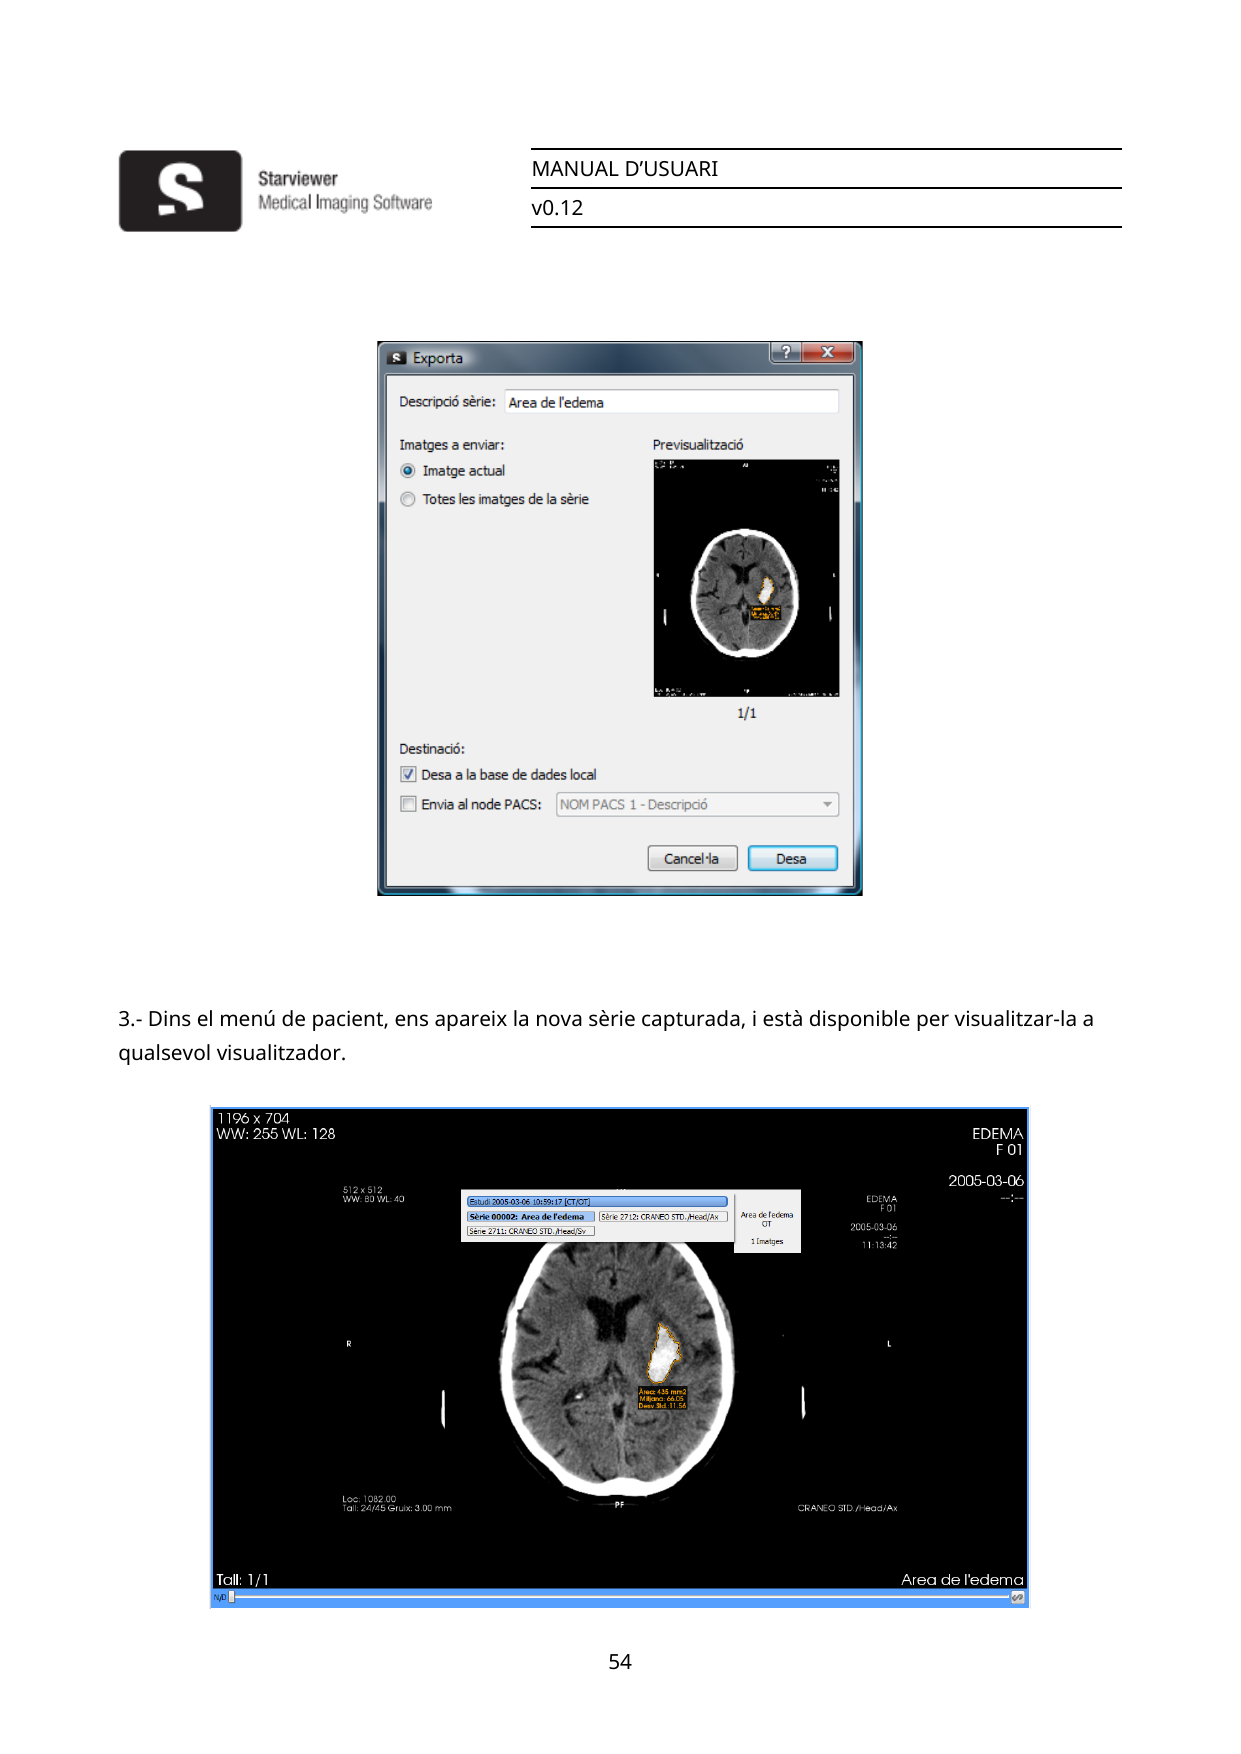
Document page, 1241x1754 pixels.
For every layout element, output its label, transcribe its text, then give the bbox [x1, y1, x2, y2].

picture [377, 341, 863, 896]
picture [209, 1105, 1031, 1609]
text 3.- Dins el menú de pacient, ens apareix la nova sèrie capturada, i està disponible per visualitzar-la a qualsevol visualitzador. [118, 1004, 1122, 1066]
